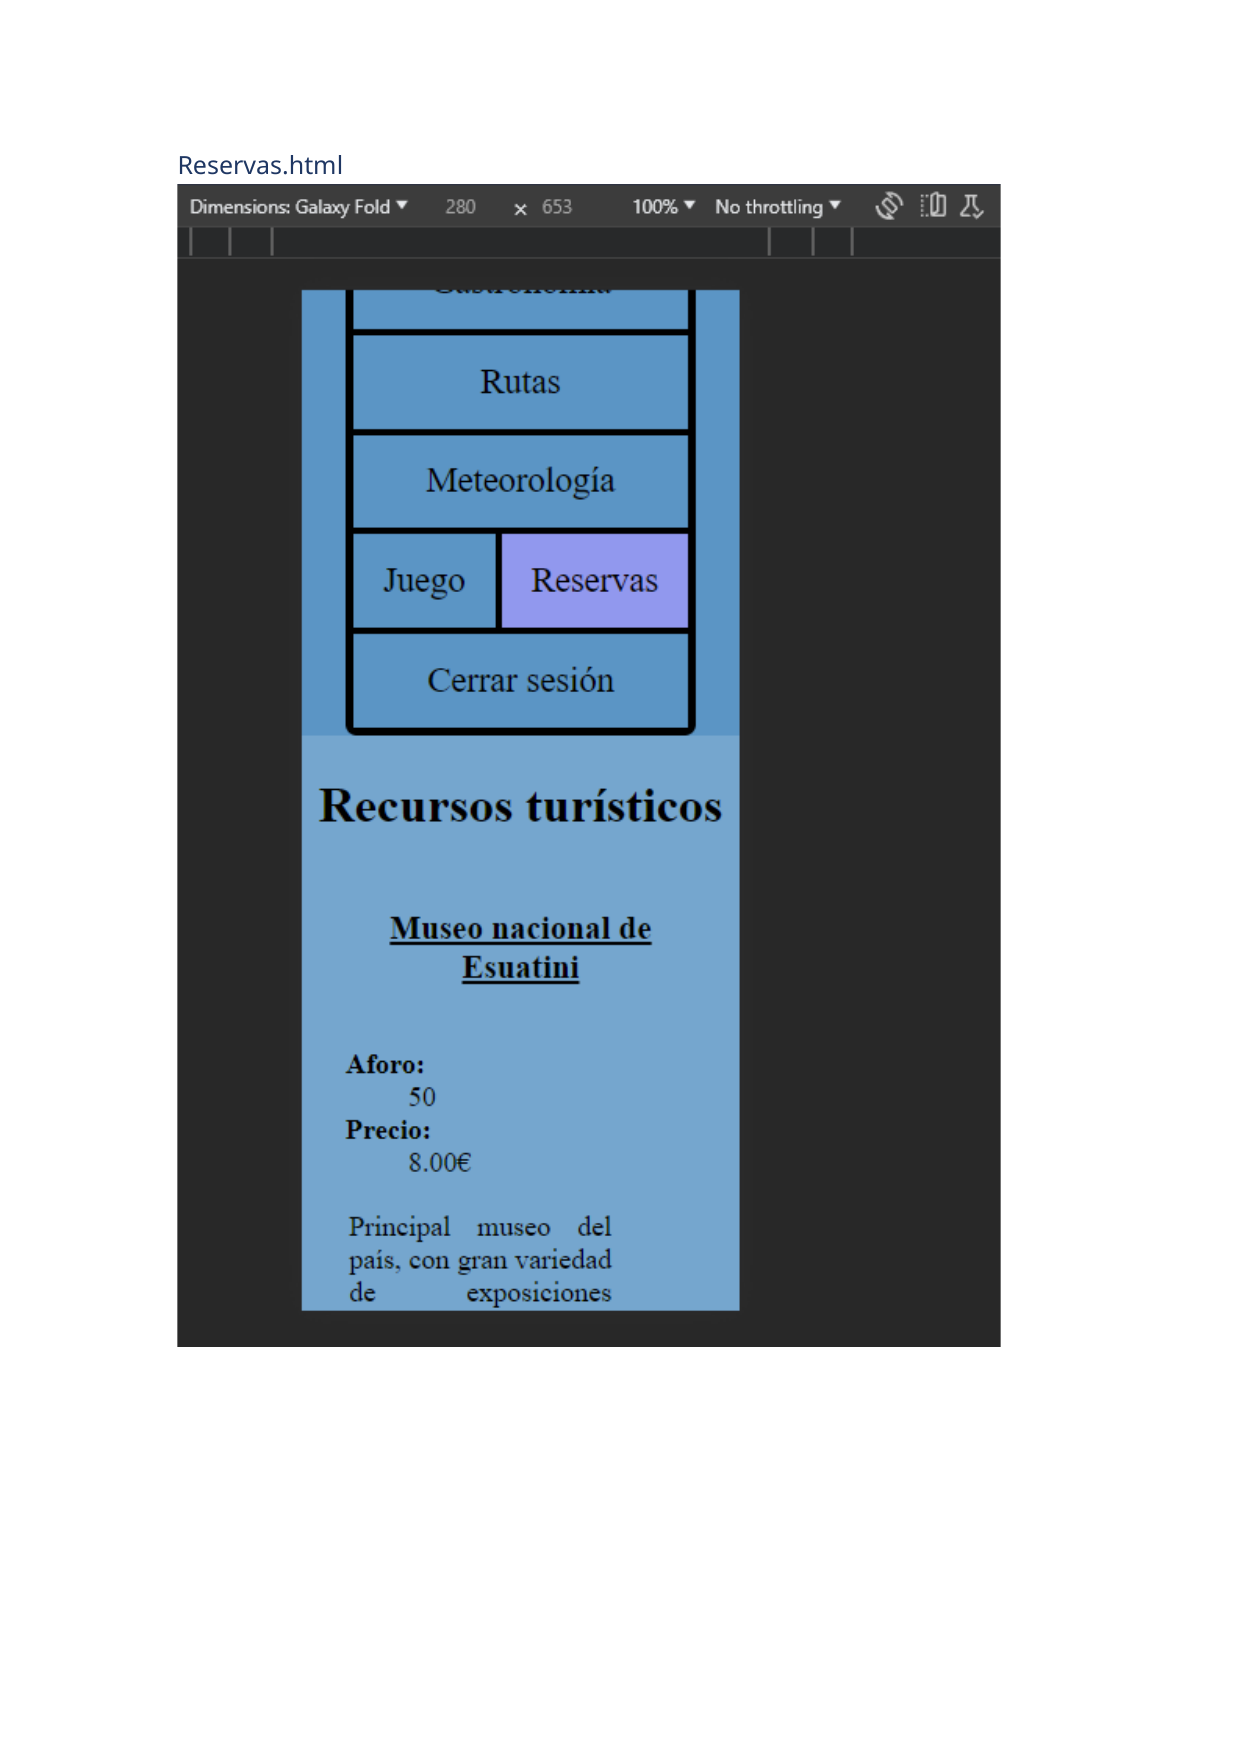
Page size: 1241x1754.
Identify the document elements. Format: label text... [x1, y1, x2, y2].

picture [177, 184, 1001, 1347]
subtitle Reservas.html [177, 148, 1063, 182]
